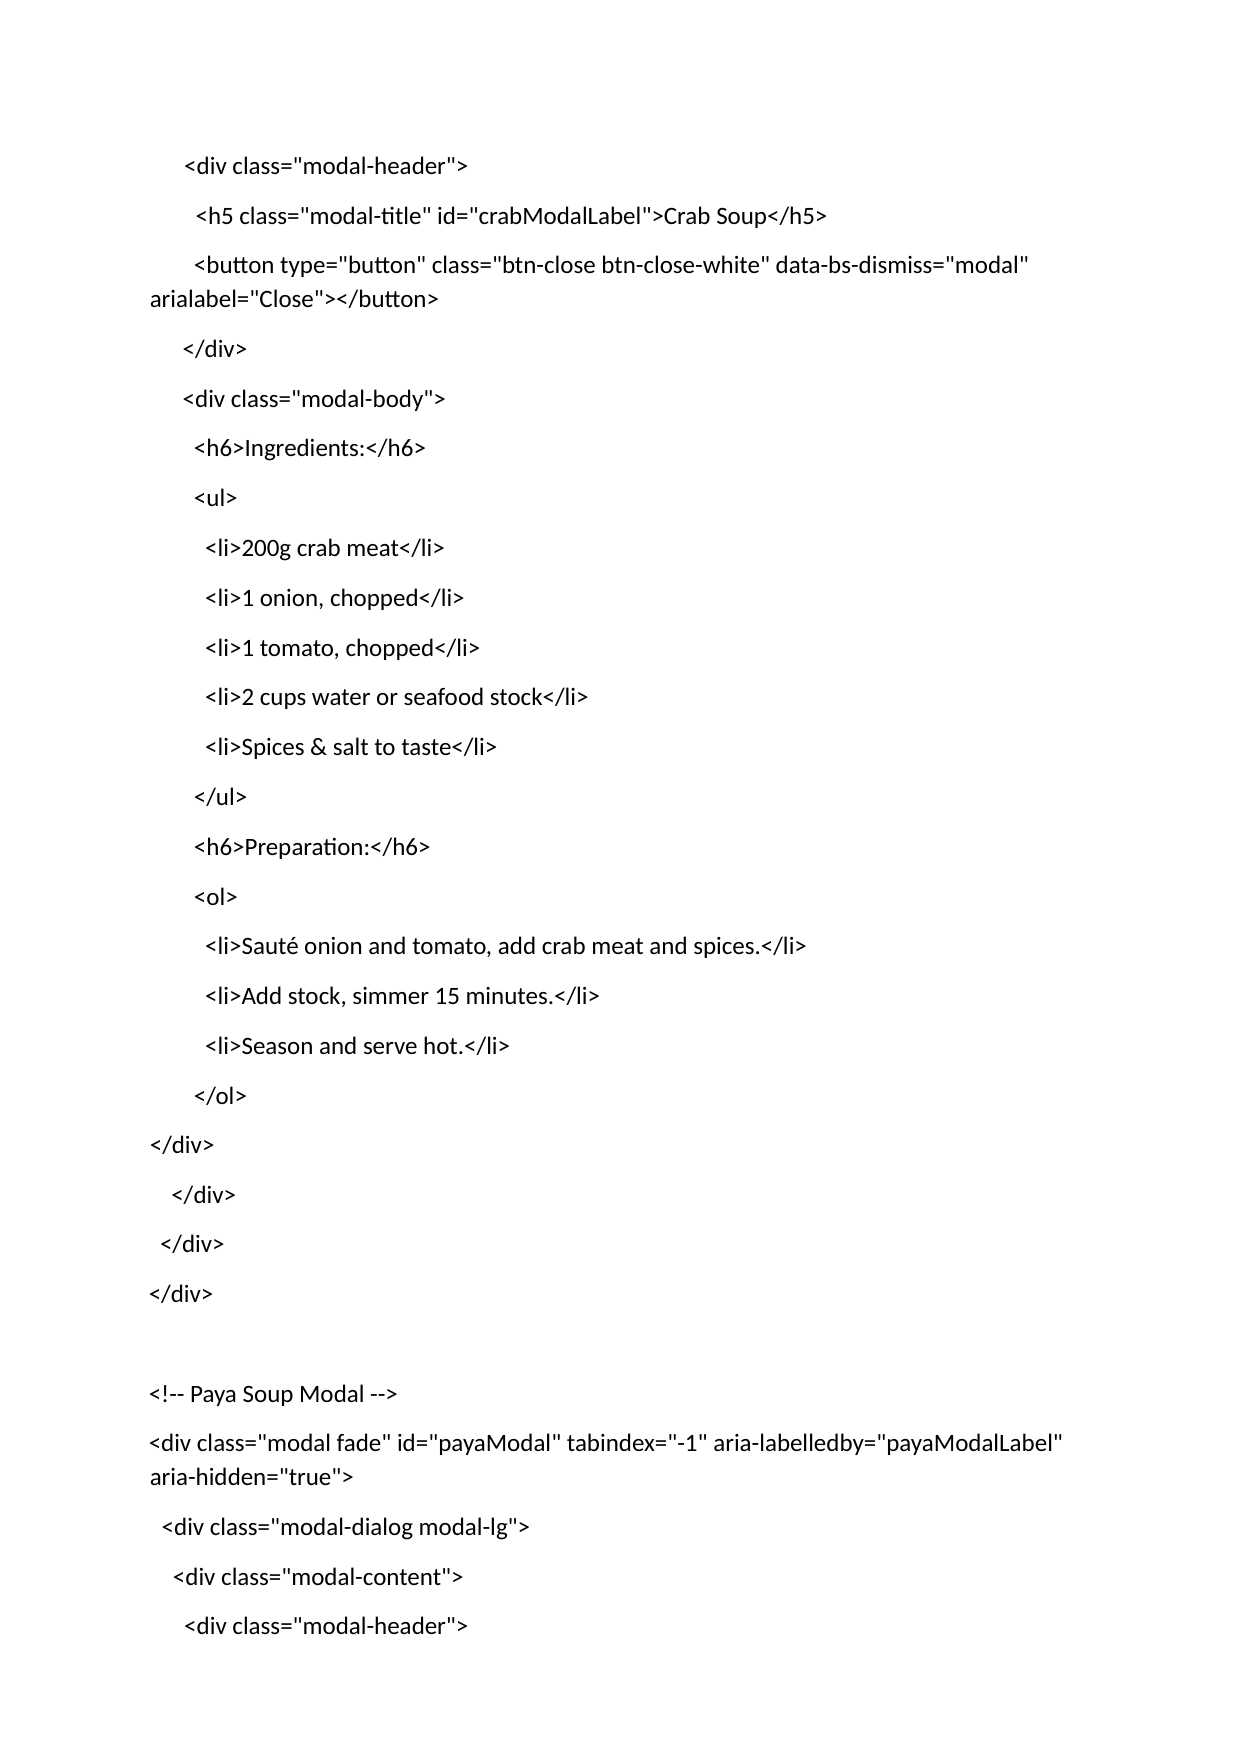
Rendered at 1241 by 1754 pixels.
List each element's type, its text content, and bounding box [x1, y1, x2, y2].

text </ol> </div> [148, 1080, 319, 1160]
text </div> [148, 1179, 1091, 1209]
text <div class="modal-content"> [161, 1561, 1091, 1591]
text <li>Spices & salt to taste</li> [148, 731, 1091, 762]
text <h6>Ingredients:</h6> [148, 432, 1091, 463]
text <h6>Preparation:</h6> [148, 831, 1091, 861]
text </div> [148, 333, 1091, 363]
text </ul> [148, 781, 1091, 812]
text <div class="modal-dialog modal-lg"> [161, 1511, 1091, 1541]
text <li>2 cups water or seafood stock</li> [148, 681, 1091, 712]
text <li>1 tomato, chopped</li> [148, 632, 1091, 662]
text </div> [148, 1229, 1091, 1259]
text <li>Sauté onion and tomato, add crab meat and spices.</li> [148, 930, 1091, 961]
text <li>Add stock, simmer 15 minutes.</li> [148, 980, 1091, 1011]
text <div class="modal-header"> [161, 1610, 1091, 1641]
text <li>1 onion, chopped</li> [148, 582, 1091, 612]
text </div> [148, 1278, 1091, 1309]
text <!-- Paya Soup Modal --> [148, 1378, 1091, 1408]
text <div class="modal fade" id="payaModal" tabindex="-1" aria-labelledby="payaModalLabel" aria-hidden="true"> [148, 1427, 1091, 1492]
text <li>Season and serve hot.</li> [148, 1030, 1091, 1061]
text <div class="modal-header"> [161, 150, 1091, 181]
text <button type="button" class="btn-close btn-close-white" data-bs-dismiss="modal" arialabel="Close"></button> [148, 249, 1091, 314]
text <h5 class="modal-title" id="crabModalLabel">Crab Soup</h5> [161, 200, 1091, 230]
text <ul> [148, 482, 1091, 513]
text <div class="modal-body"> [148, 383, 1091, 413]
text <ol> [148, 881, 1091, 911]
text <li>200g crab meat</li> [148, 532, 1091, 563]
